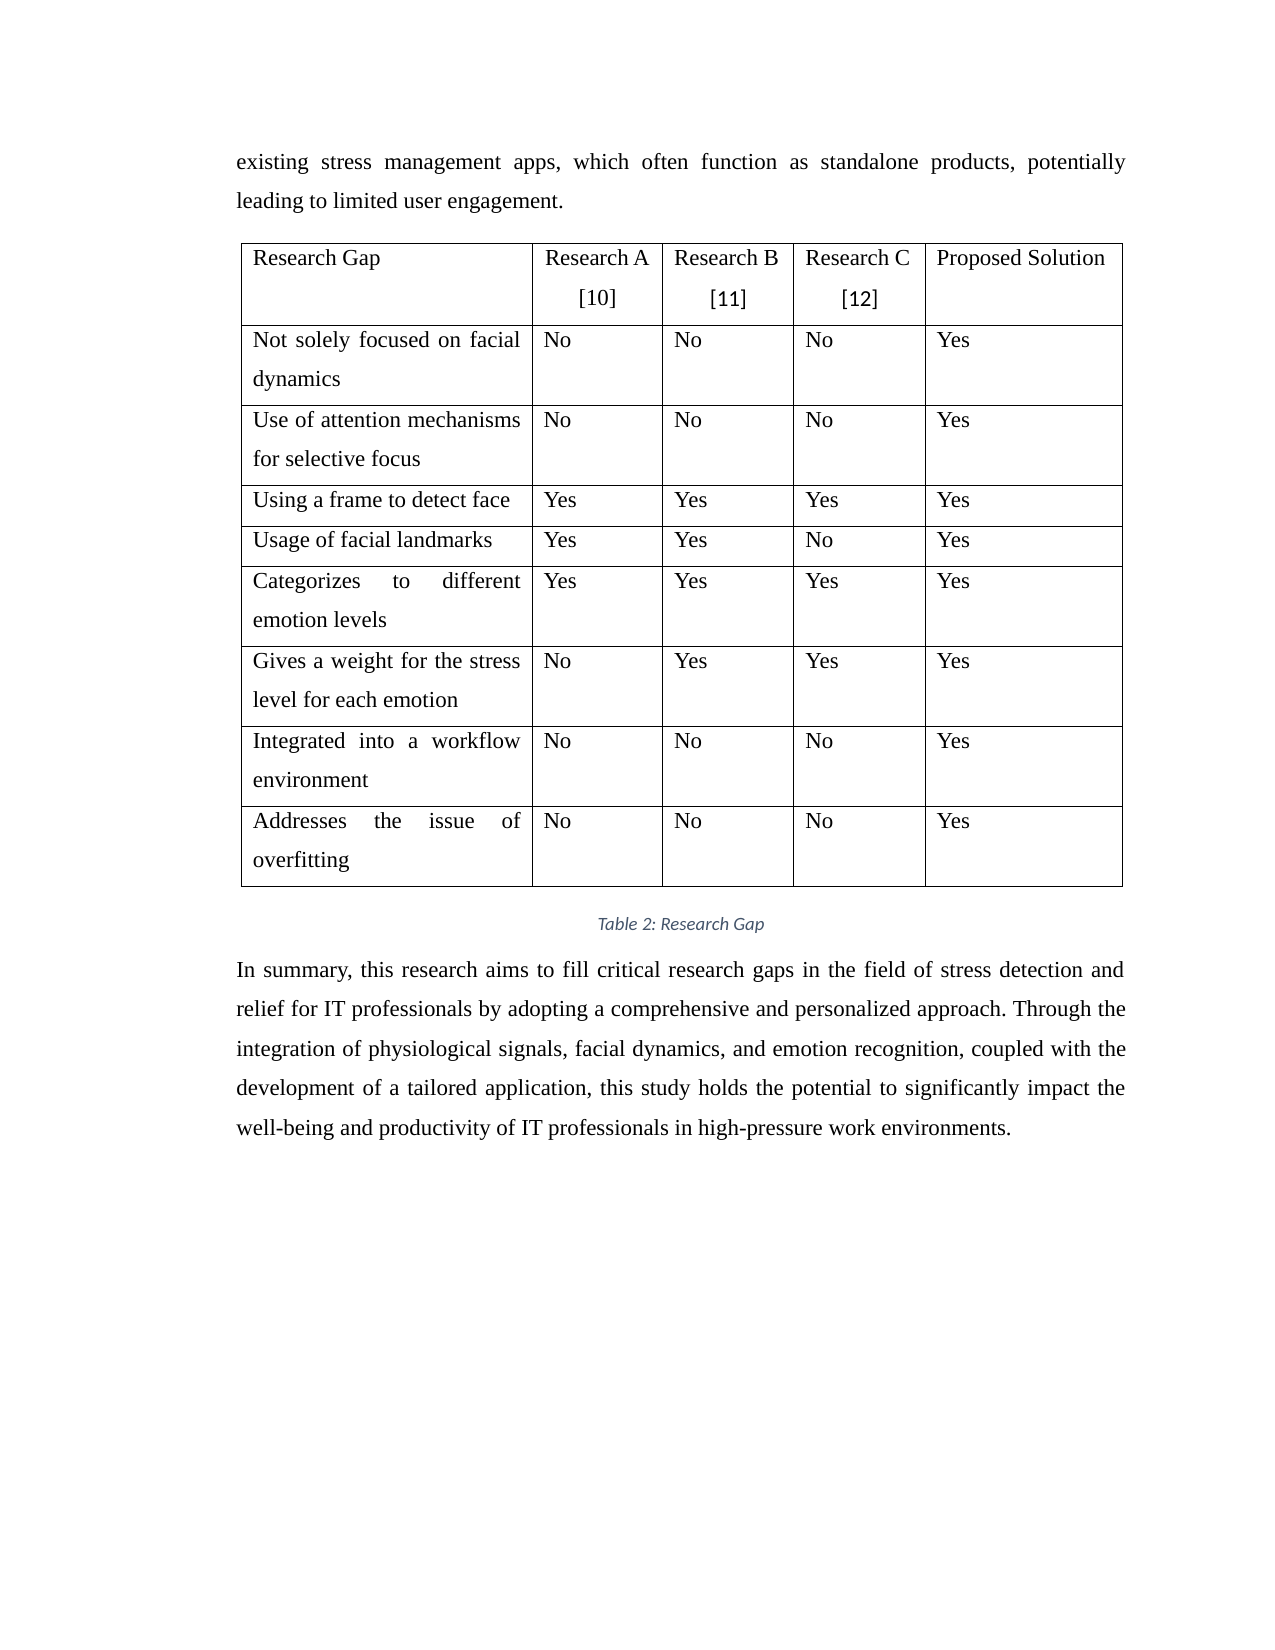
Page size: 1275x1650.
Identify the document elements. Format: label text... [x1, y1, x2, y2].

table_cell Use of attention mechanisms for selective focus [242, 406, 532, 485]
table_cell Gives a weight for the stress level for each emotion [242, 647, 532, 726]
table_cell Yes [794, 647, 925, 726]
table_cell Yes [663, 486, 793, 526]
table_cell Yes [794, 486, 925, 526]
table_cell Yes [533, 527, 662, 566]
table_cell Yes [926, 326, 1122, 405]
table_cell Yes [926, 567, 1122, 646]
table_cell No [663, 326, 793, 405]
table_cell Not solely focused on facial dynamics [242, 326, 532, 405]
table_cell No [794, 727, 925, 806]
table_cell No [794, 807, 925, 886]
table_cell Using a frame to detect face [242, 486, 532, 526]
table_cell No [533, 326, 662, 405]
table_cell Yes [926, 807, 1122, 886]
table_cell Yes [926, 527, 1122, 566]
table_cell Integrated into a workflow environment [242, 727, 532, 806]
table_cell Yes [663, 647, 793, 726]
table_cell Usage of facial landmarks [242, 527, 532, 566]
table_cell No [794, 406, 925, 485]
text In summary, this research aims to fill critical research gaps in the field of stress detection and relief for IT professionals by adopting a comprehensive and personalized approach. Through the integration of physiological signals, facial dynamics, and emotion recognition, coupled with the development of a tailored application, this study holds the potential to significantly impact the well-being and productivity of IT professionals in high-pressure work environments. [236, 956, 1127, 1140]
table_cell No [533, 807, 662, 886]
table_header Research A [533, 244, 662, 325]
table_cell Categorizes to different emotion levels [242, 567, 532, 646]
table_cell No [663, 406, 793, 485]
table_cell Yes [663, 527, 793, 566]
table_cell Yes [926, 406, 1122, 485]
table_cell Yes [926, 647, 1122, 726]
text Table 2: Research Gap [236, 912, 1127, 935]
table_header Research Gap [242, 244, 532, 325]
table_cell No [794, 527, 925, 566]
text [236, 148, 1127, 213]
table_cell No [533, 647, 662, 726]
table_header Proposed Solution [926, 244, 1122, 325]
table_cell Yes [926, 727, 1122, 806]
table_header Research B [663, 244, 793, 325]
table_cell No [663, 807, 793, 886]
table_cell Yes [533, 486, 662, 526]
table_cell No [794, 326, 925, 405]
table_cell Addresses the issue of overfitting [242, 807, 532, 886]
table_header Research C [794, 244, 925, 325]
table_cell No [663, 727, 793, 806]
table_cell No [533, 406, 662, 485]
table_cell Yes [663, 567, 793, 646]
table_cell Yes [926, 486, 1122, 526]
table_cell Yes [794, 567, 925, 646]
table_cell Yes [533, 567, 662, 646]
table_cell No [533, 727, 662, 806]
